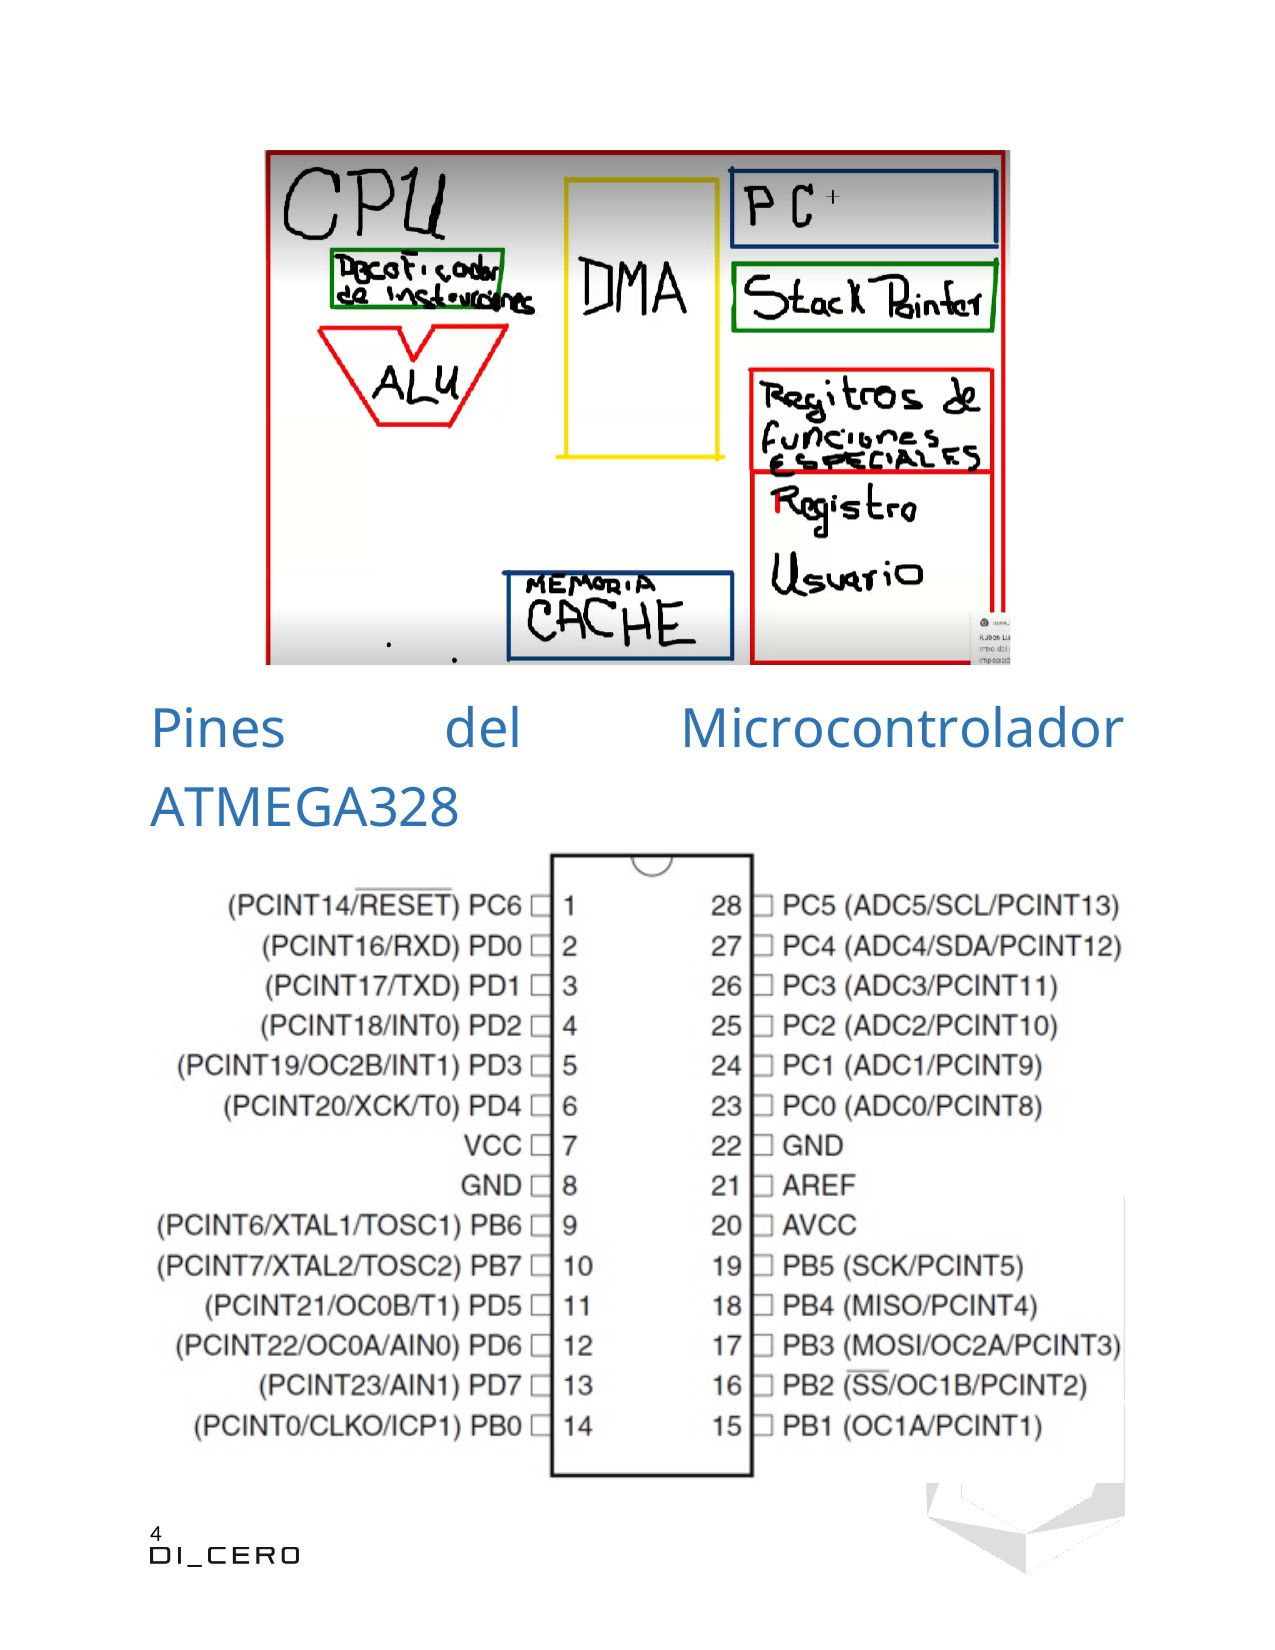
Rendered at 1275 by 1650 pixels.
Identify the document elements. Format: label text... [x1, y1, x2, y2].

subtitle Pines del Microcontrolador ATMEGA328 [150, 689, 1125, 843]
picture [150, 1547, 299, 1567]
picture [151, 848, 1125, 1574]
picture [264, 150, 1011, 665]
